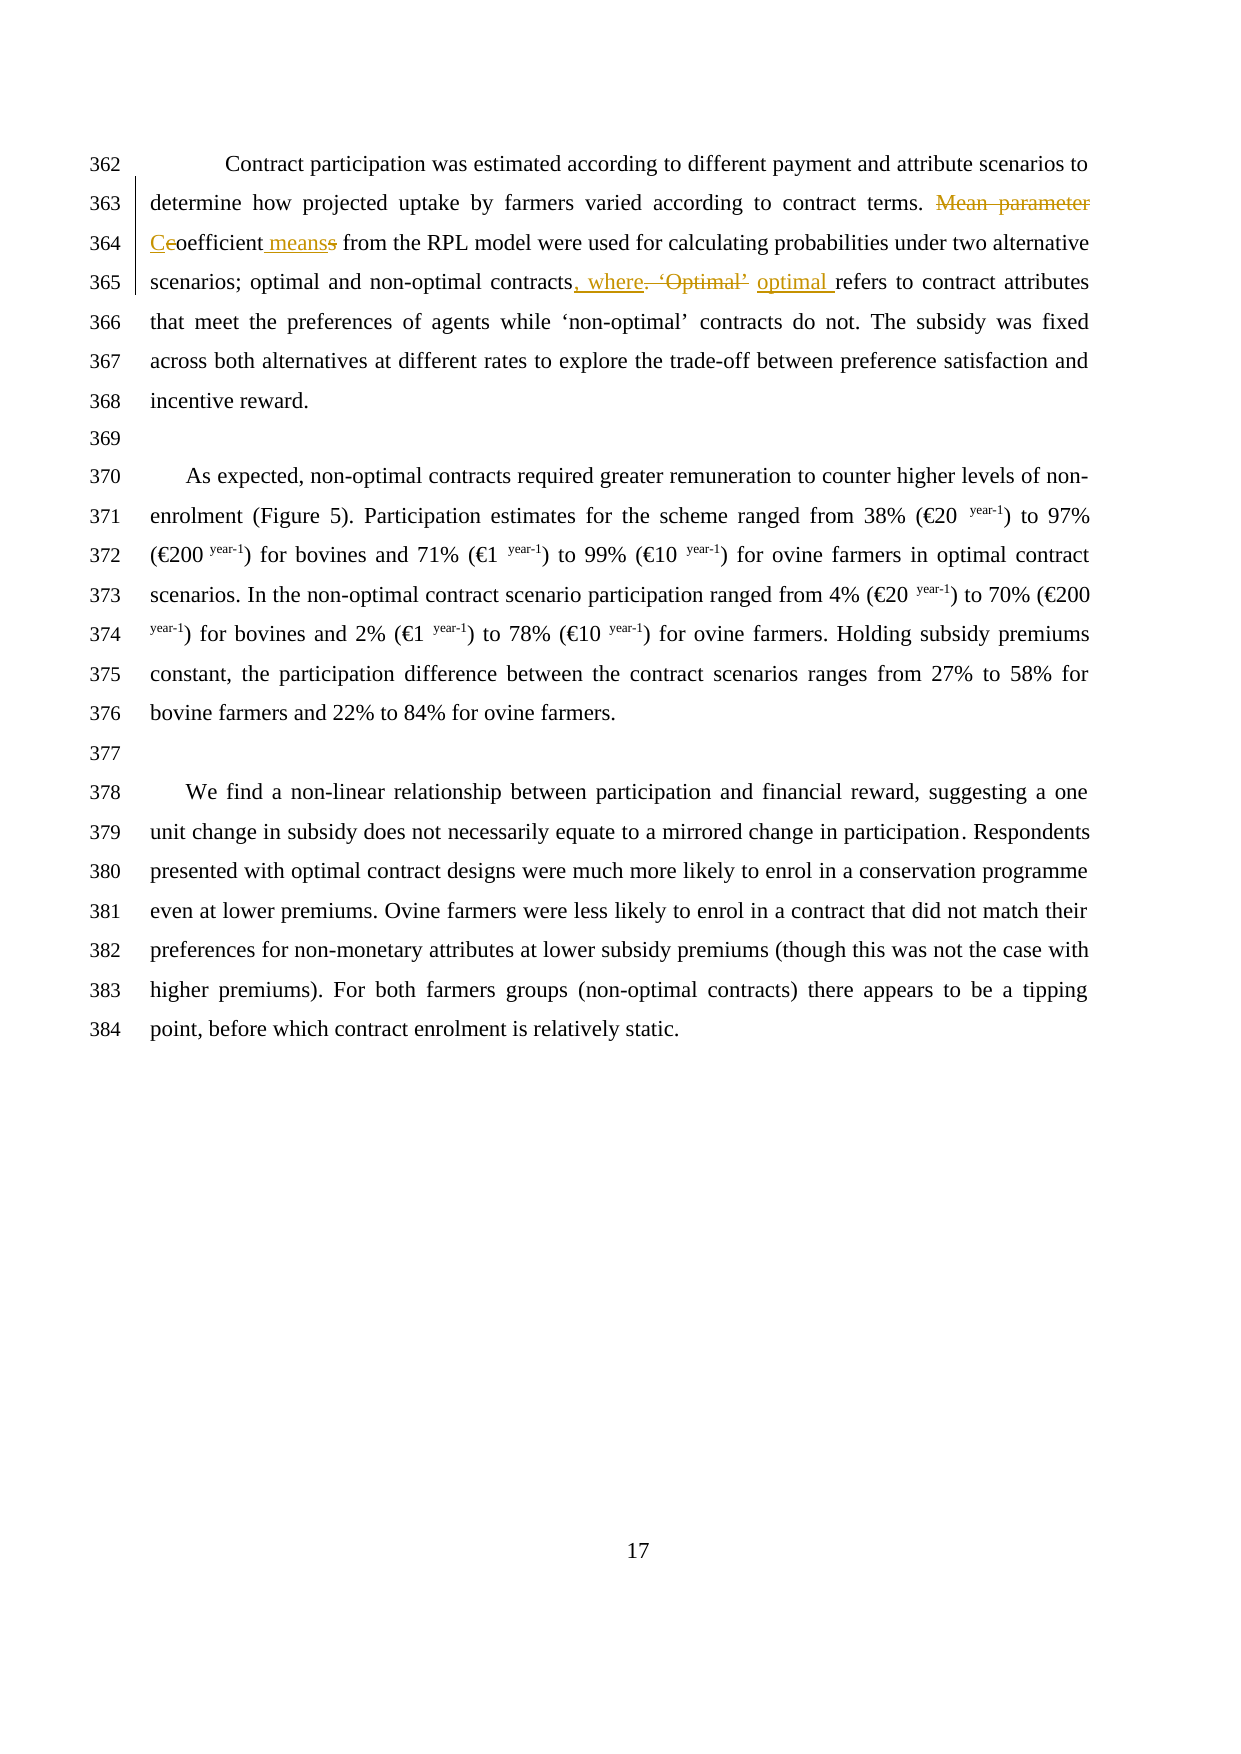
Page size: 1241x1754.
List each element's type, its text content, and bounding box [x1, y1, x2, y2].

text Contract participation was estimated according to different payment and attribute scenarios to determine how projected uptake by farmers varied according to contract terms. oefficient from the RPL model were used for calculating probabilities under two alternative scenarios; optimal and non-optimal contracts refers to contract attributes that meet the preferences of agents while ‘non-optimal’ contracts do not. The subsidy was fixed across both alternatives at different rates to explore the trade-off between preference satisfaction and incentive reward. [150, 150, 1090, 413]
text We find a non-linear relationship between participation and financial reward, suggesting a one unit change in subsidy does not necessarily equate to a mirrored change in participation. Respondents presented with optimal contract designs were much more likely to enrol in a conservation programme even at lower premiums. Ovine farmers were less likely to enrol in a contract that did not match their preferences for non-monetary attributes at lower subsidy premiums (though this was not the case with higher premiums). For both farmers groups (non-optimal contracts) there appears to be a tipping point, before which contract enrolment is relatively static. [150, 778, 1090, 1041]
text As expected, non-optimal contracts required greater remuneration to counter higher levels of non-enrolment (Figure 5). Participation estimates for the scheme ranged from 38% (€20 year-1) to 97% (€200 year-1) for bovines and 71% (€1 year-1) to 99% (€10 year-1) for ovine farmers in optimal contract scenarios. In the non-optimal contract scenario participation ranged from 4% (€20 year-1) to 70% (€200 year-1) for bovines and 2% (€1 year-1) to 78% (€10 year-1) for ovine farmers. Holding subsidy premiums constant, the participation difference between the contract scenarios ranges from 27% to 58% for bovine farmers and 22% to 84% for ovine farmers. [150, 462, 1090, 726]
